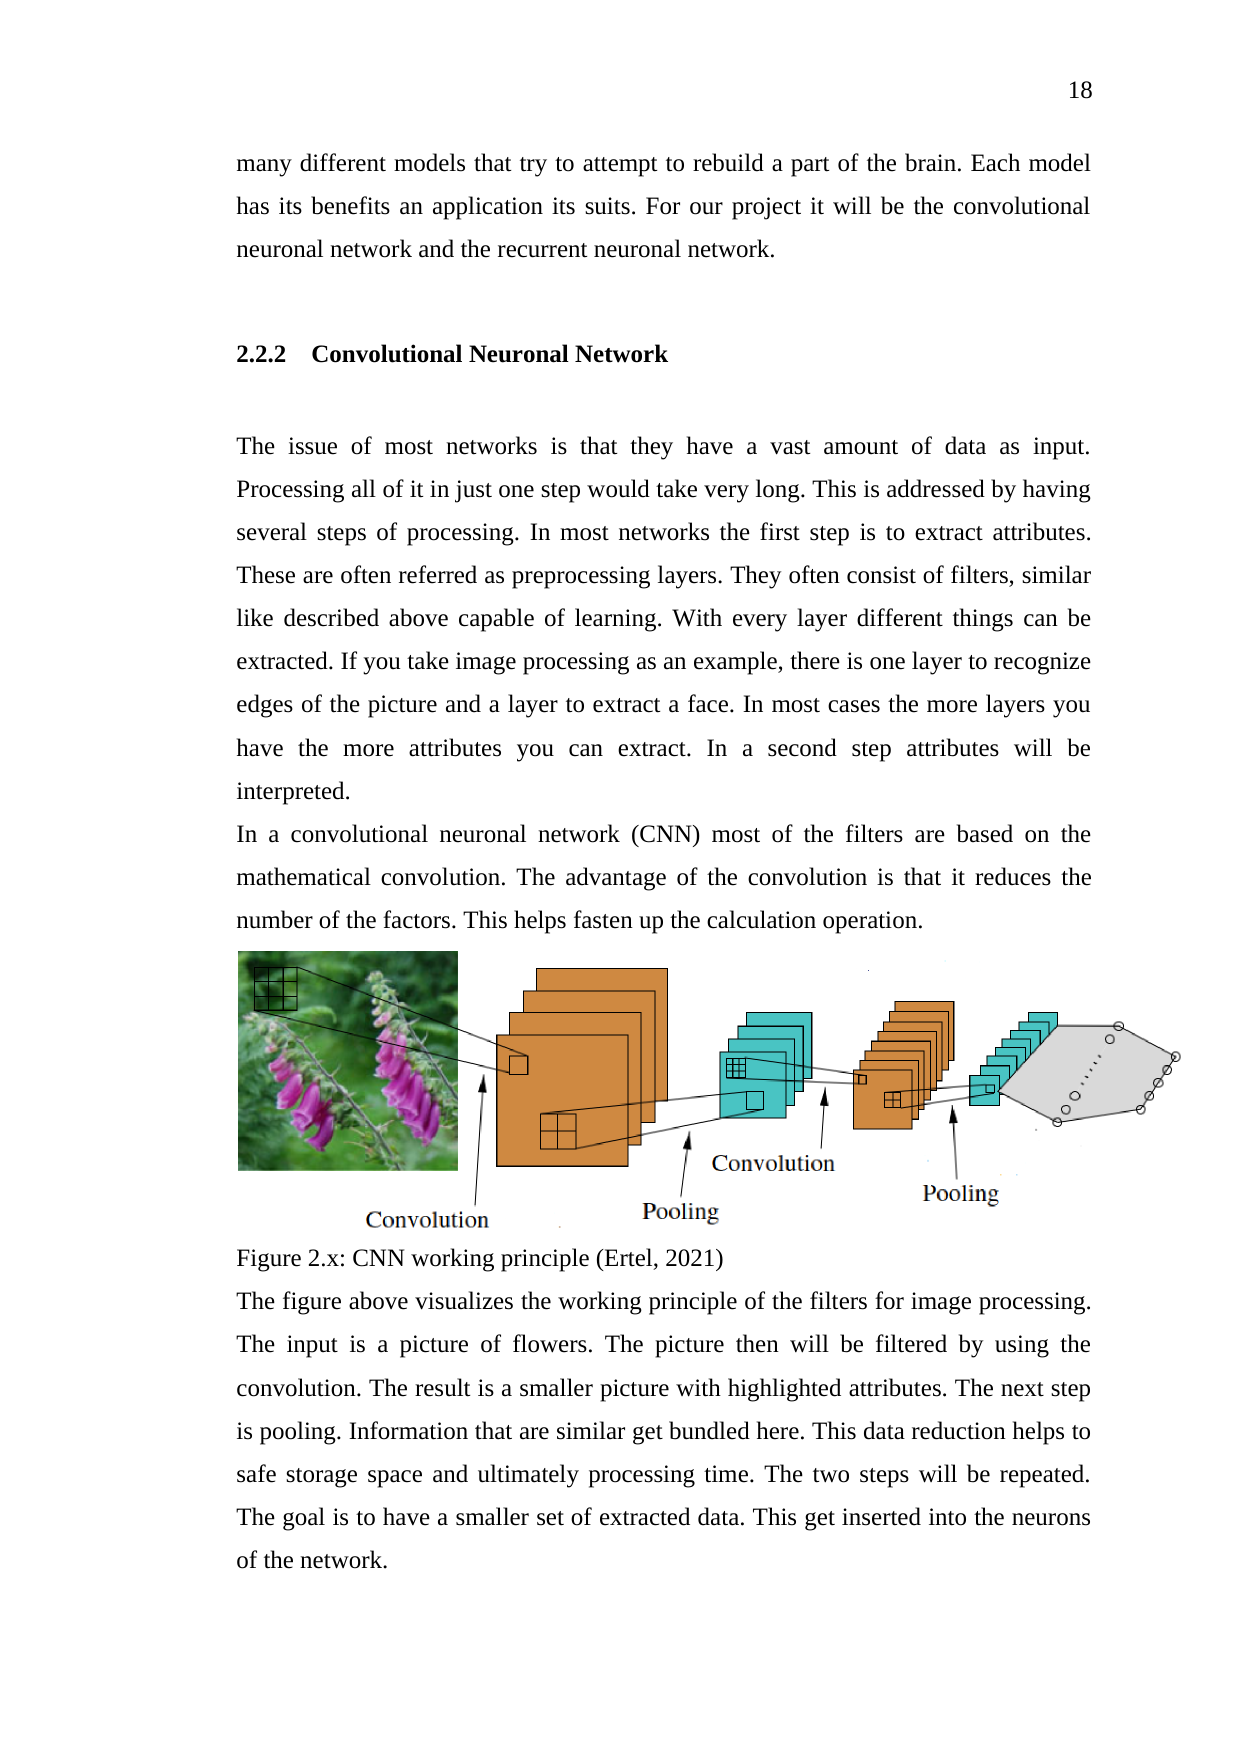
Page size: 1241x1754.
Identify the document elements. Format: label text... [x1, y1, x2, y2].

text In a convolutional neuronal network (CNN) most of the filters are based on the mathematical convolution. The advantage of the convolution is that it reduces the number of the factors. This helps fasten up the calculation operation. [236, 819, 1092, 934]
text The issue of most networks is that they have a vast amount of data as input. Processing all of it in just one step would take very long. This is addressed by having several steps of processing. In most networks the first step is to extract attributes. These are often referred as preprocessing layers. They often consist of filters, similar like described above capable of learning. With every layer different things can be extracted. If you take image processing as an example, there is one layer to recognize edges of the picture and a layer to extract a face. In most cases the more layers you have the more attributes you can extract. In a second step attributes will be interpreted. [236, 431, 1092, 804]
text Figure 2.x: CNN working principle (Ertel, 2021) [236, 1243, 1092, 1272]
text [236, 148, 1092, 263]
picture [236, 948, 1182, 1229]
subtitle Convolutional Neuronal Network [236, 339, 1092, 368]
text The figure above visualizes the working principle of the filters for image processing. The input is a picture of flowers. The picture then will be filtered by using the convolution. The result is a smaller picture with highlighted attributes. The next step is pooling. Information that are similar get bundled here. This data reduction helps to safe storage space and ultimately processing time. The two steps will be repeated. The goal is to have a smaller set of extracted data. This get inserted into the neurons of the network. [236, 1286, 1092, 1574]
